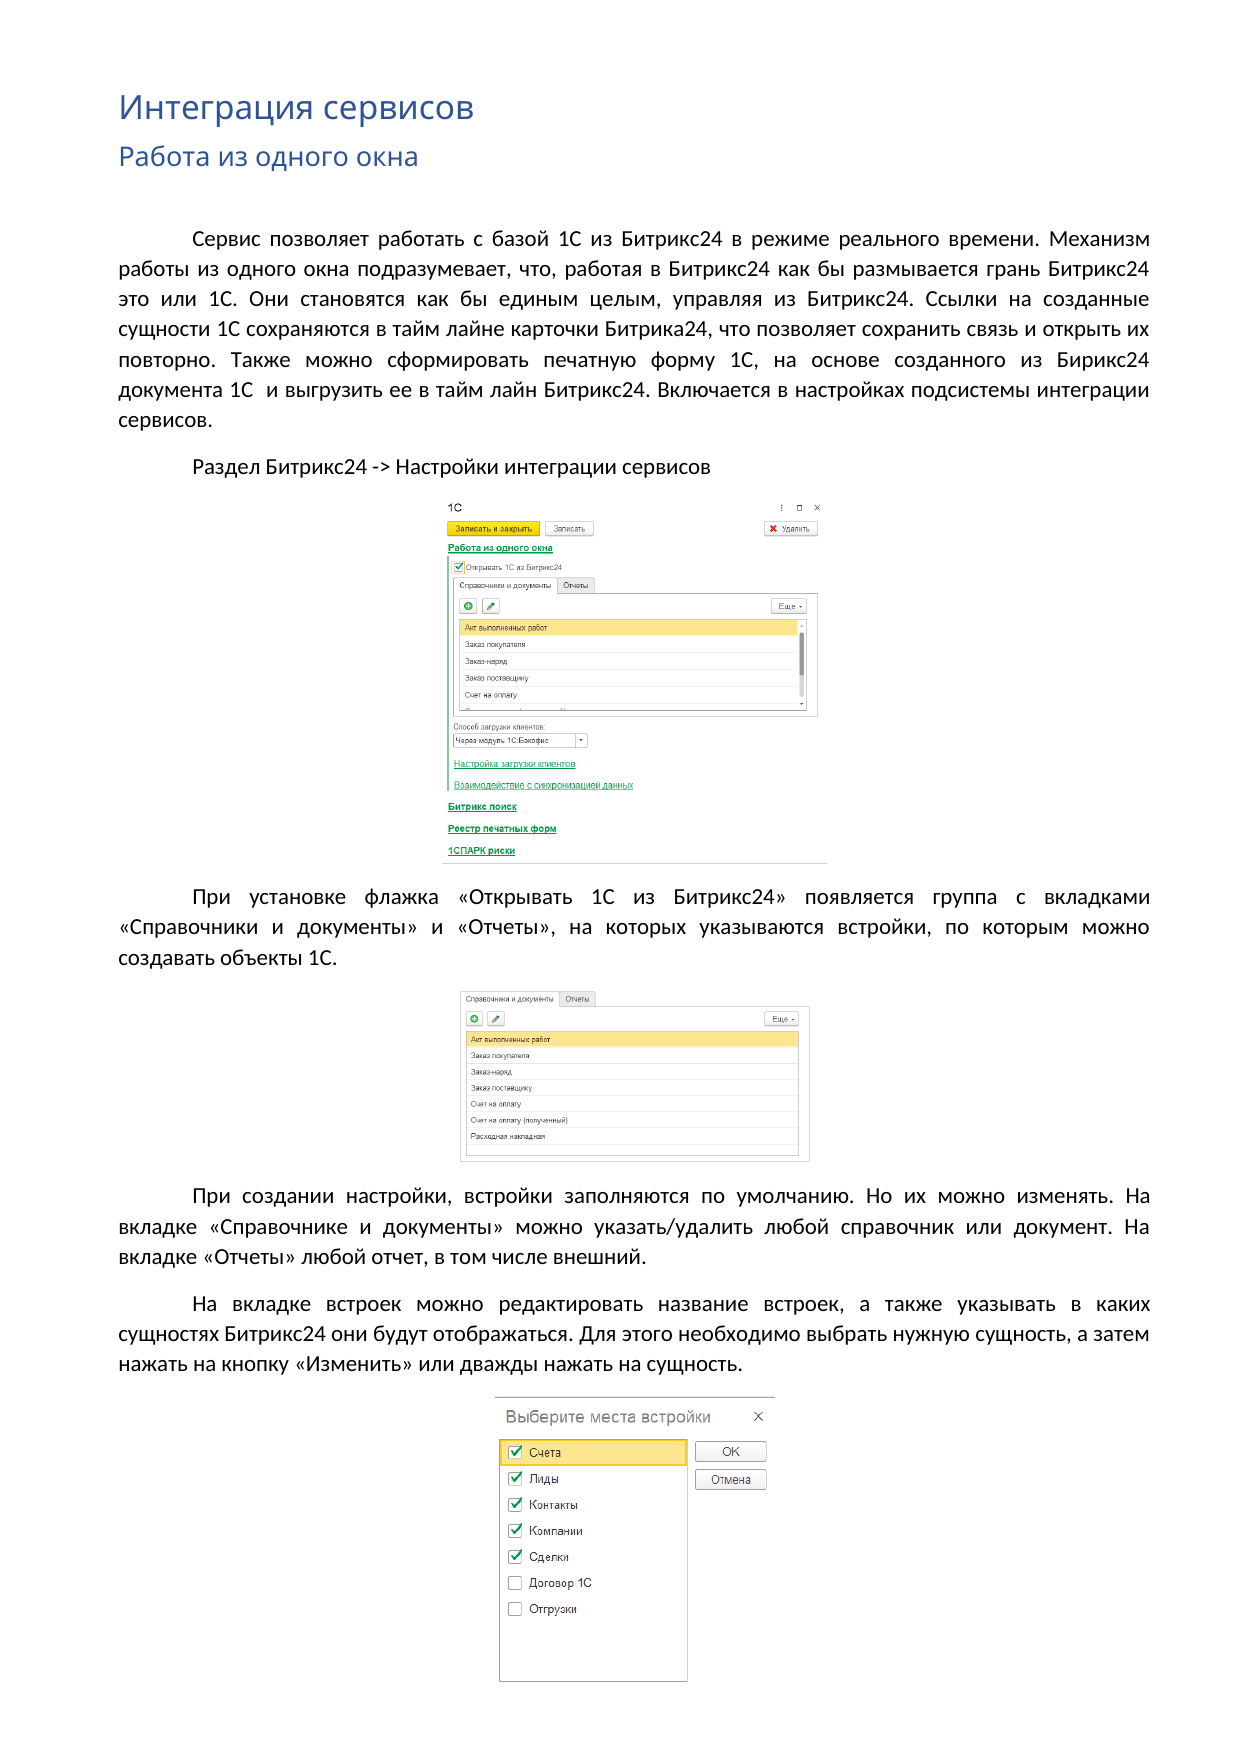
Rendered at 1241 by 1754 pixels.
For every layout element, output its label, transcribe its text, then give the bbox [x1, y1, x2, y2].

picture [458, 989, 811, 1163]
subtitle Интеграция сервисов [118, 84, 1152, 129]
text Раздел Битрикс24 -> Настройки интеграции сервисов [118, 452, 1152, 480]
text При создании настройки, встройки заполняются по умолчанию. Но их можно изменять. На вкладке «Справочнике и документы» можно указать/удалить любой справочник или документ. На вкладке «Отчеты» любой отчет, в том числе внешний. [118, 1182, 1152, 1270]
subtitle Работа из одного окна [118, 137, 1152, 174]
picture [442, 498, 828, 864]
picture [495, 1396, 775, 1691]
text Сервис позволяет работать с базой 1С из Битрикс24 в режиме реального времени. Механизм работы из одного окна подразумевает, что, работая в Битрикс24 как бы размывается грань Битрикс24 это или 1С. Они становятся как бы единым целым, управляя из Битрикс24. Ссылки на созданные сущности 1С сохраняются в тайм лайне карточки Битрика24, что позволяет сохранить связь и открыть их повторно. Также можно сформировать печатную форму 1С, на основе созданного из Бирикс24 документа 1С и выгрузить ее в тайм лайн Битрикс24. Включается в настройках подсистемы интеграции сервисов. [118, 224, 1152, 433]
text При установке флажка «Открывать 1С из Битрикс24» появляется группа с вкладками «Справочники и документы» и «Отчеты», на которых указываются встройки, по которым можно создавать объекты 1С. [118, 882, 1152, 971]
text На вкладке встроек можно редактировать название встроек, а также указывать в каких сущностях Битрикс24 они будут отображаться. Для этого необходимо выбрать нужную сущность, а затем нажать на кнопку «Изменить» или дважды нажать на сущность. [118, 1289, 1152, 1377]
